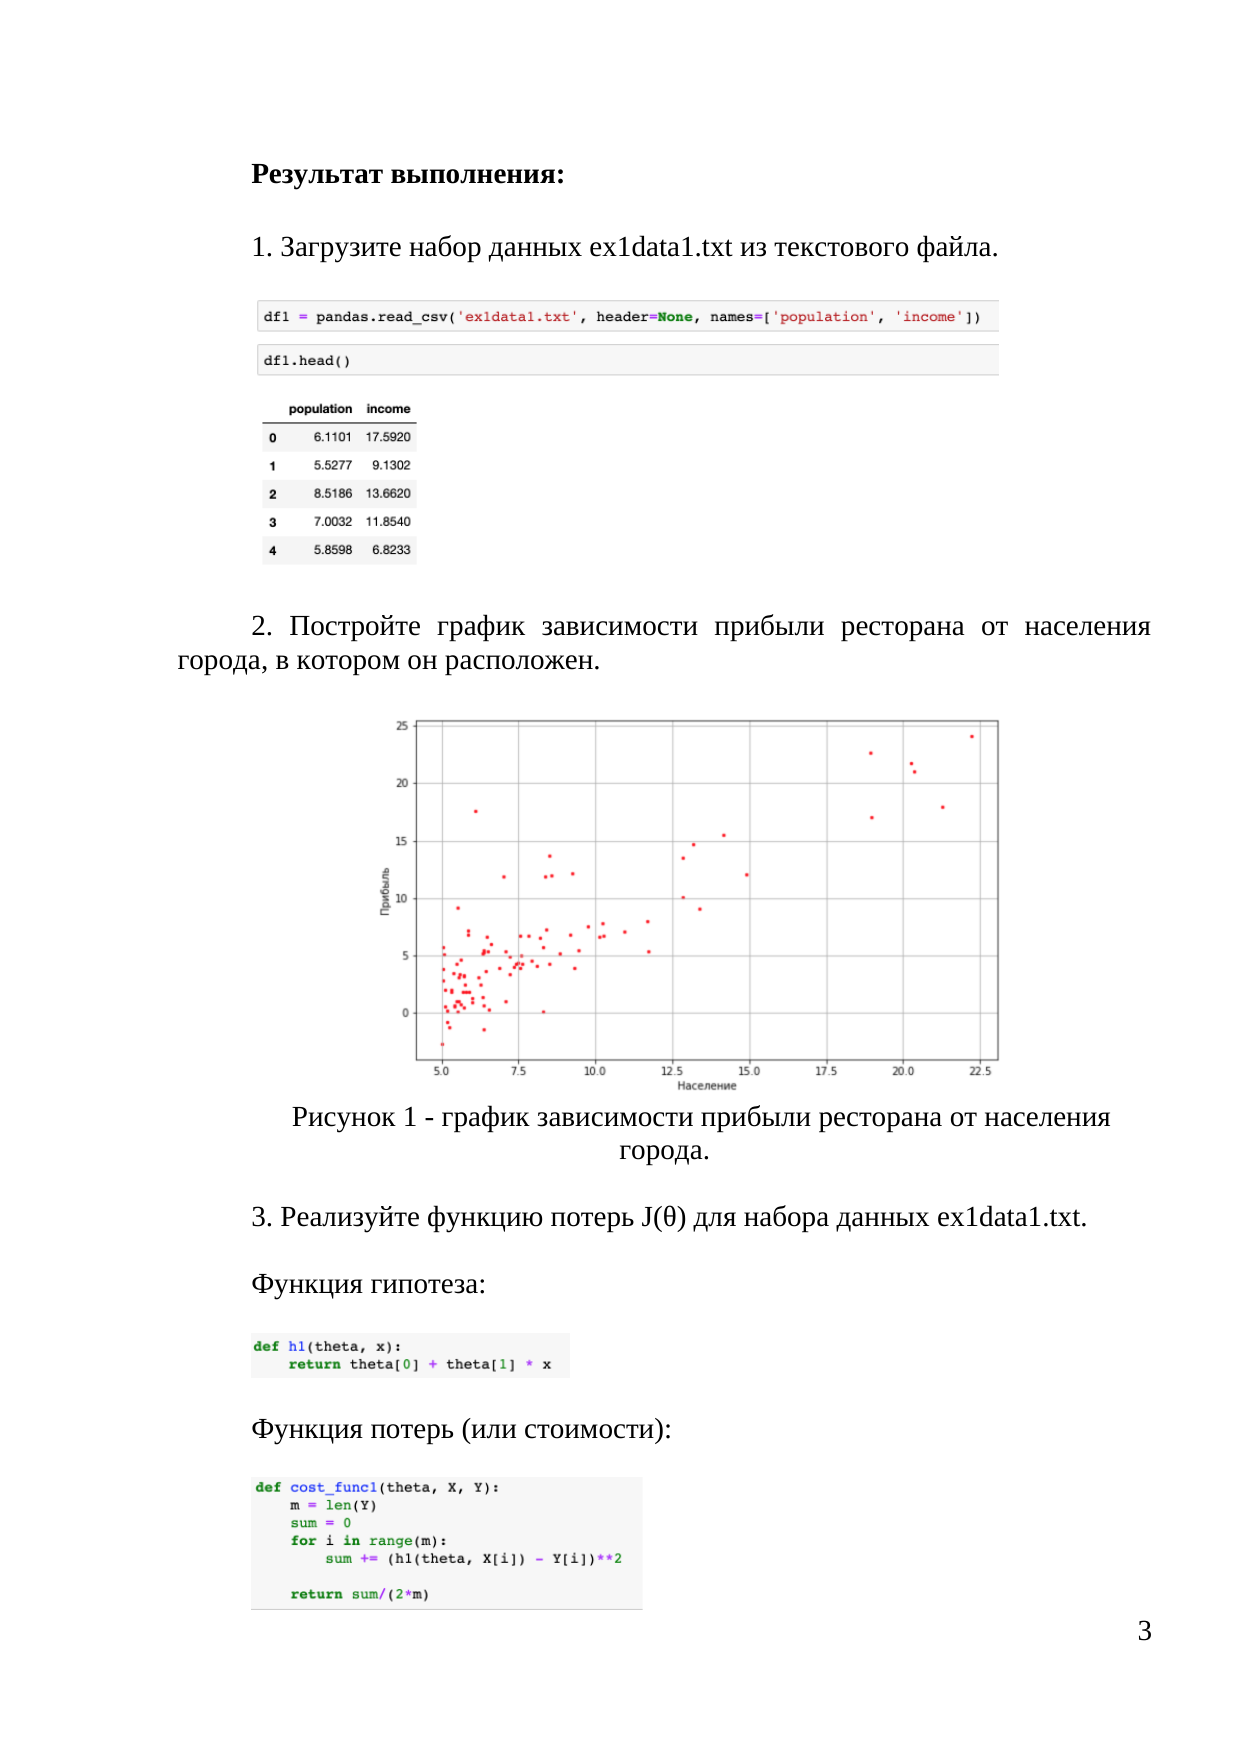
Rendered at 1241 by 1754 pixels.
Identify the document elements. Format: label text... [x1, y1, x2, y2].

text Результат выполнения: [177, 157, 1152, 190]
text 2. Постройте график зависимости прибыли ресторана от населения города, в котором он расположен. [177, 608, 1152, 676]
text Функция потерь (или стоимости): [177, 1411, 1152, 1444]
picture [251, 1477, 643, 1610]
text Рисунок 1 - график зависимости прибыли ресторана от населения города. [177, 1099, 1152, 1166]
text 1. Загрузите набор данных ex1data1.txt из текстового файла. [177, 229, 1152, 262]
text 3. Реализуйте функцию потерь J(θ) для набора данных ex1data1.txt. [177, 1199, 1152, 1233]
picture [251, 295, 999, 575]
picture [369, 709, 1034, 1099]
text Функция гипотеза: [177, 1266, 1152, 1300]
picture [251, 1333, 570, 1378]
